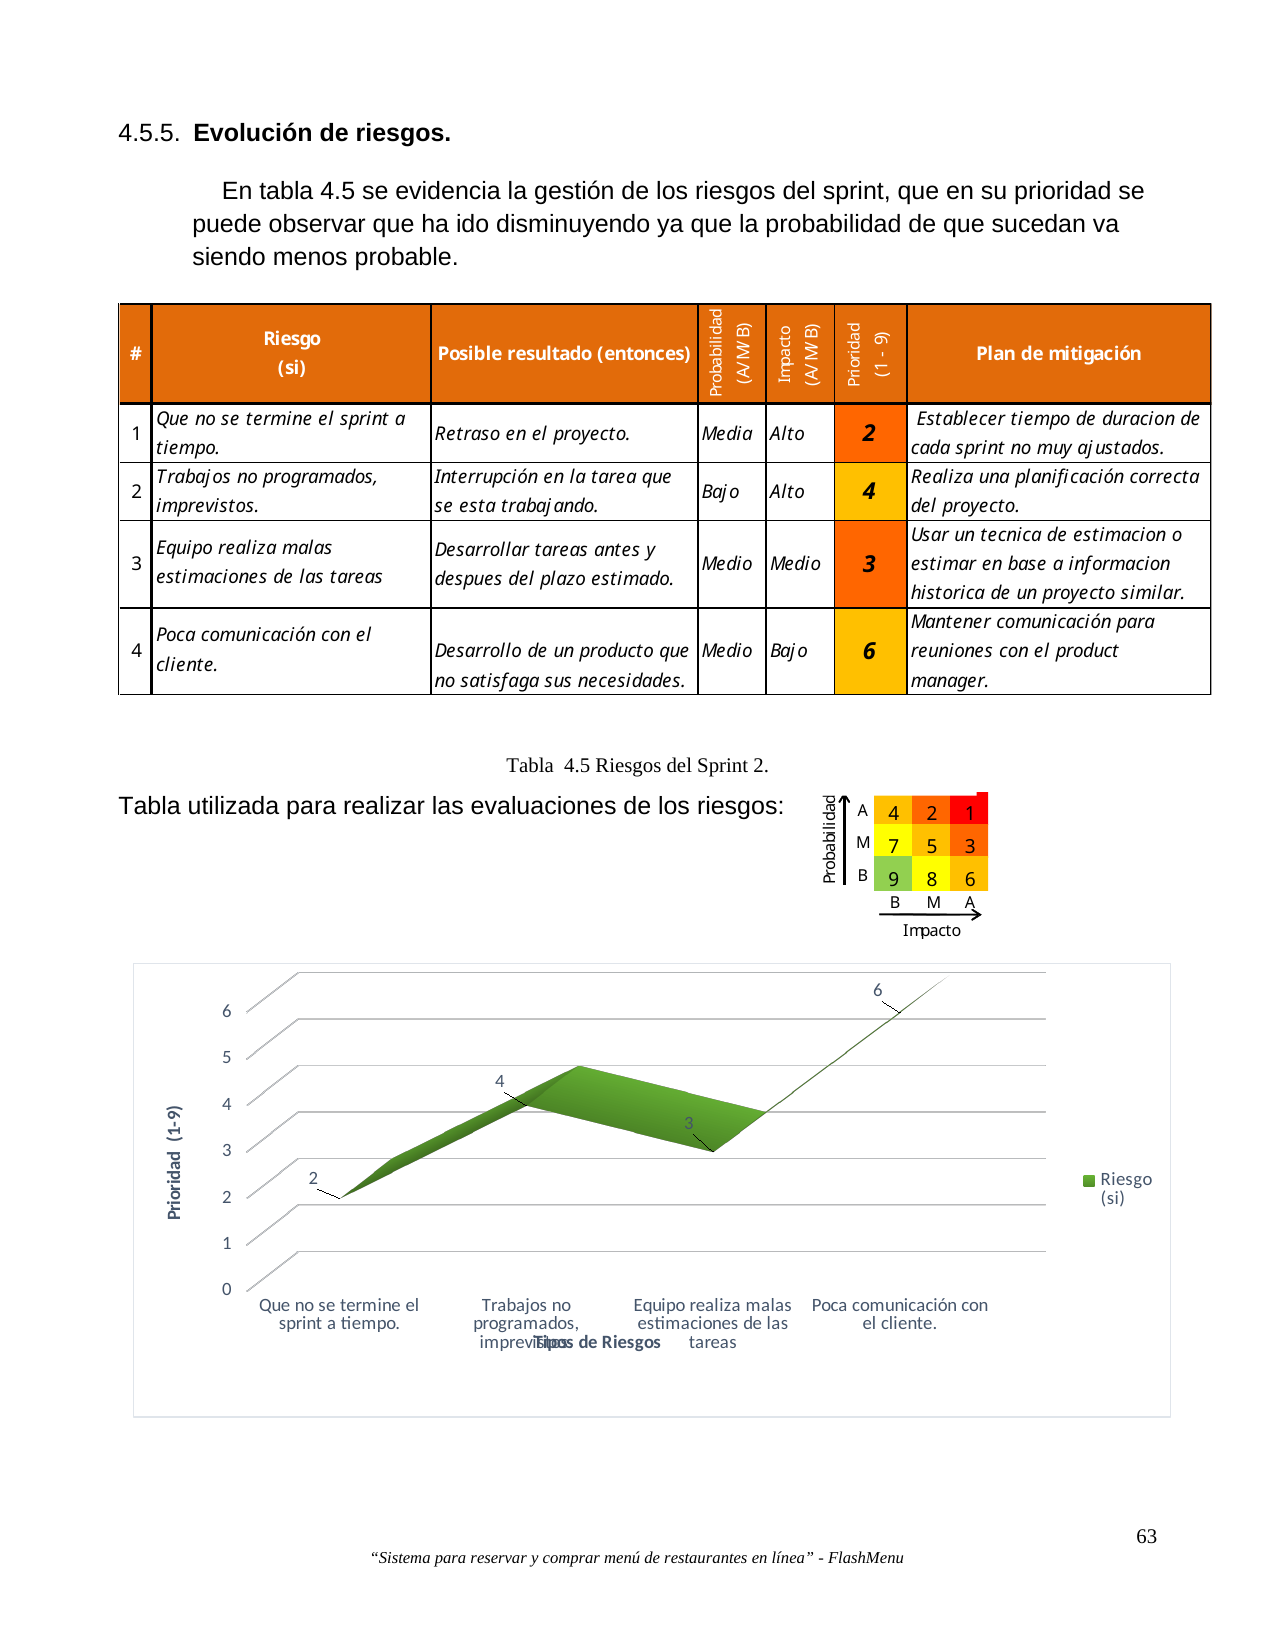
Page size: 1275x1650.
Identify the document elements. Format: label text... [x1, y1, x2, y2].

subtitle Evolución de riesgos. [118, 118, 1157, 147]
text En tabla 4.5 se evidencia la gestión de los riesgos del sprint, que en su prioridad se puede observar que ha ido disminuyendo ya que la probabilidad de que sucedan va siendo menos probable. [192, 176, 1157, 270]
text Tabla utilizada para realizar las evaluaciones de los riesgos: [118, 791, 1157, 820]
